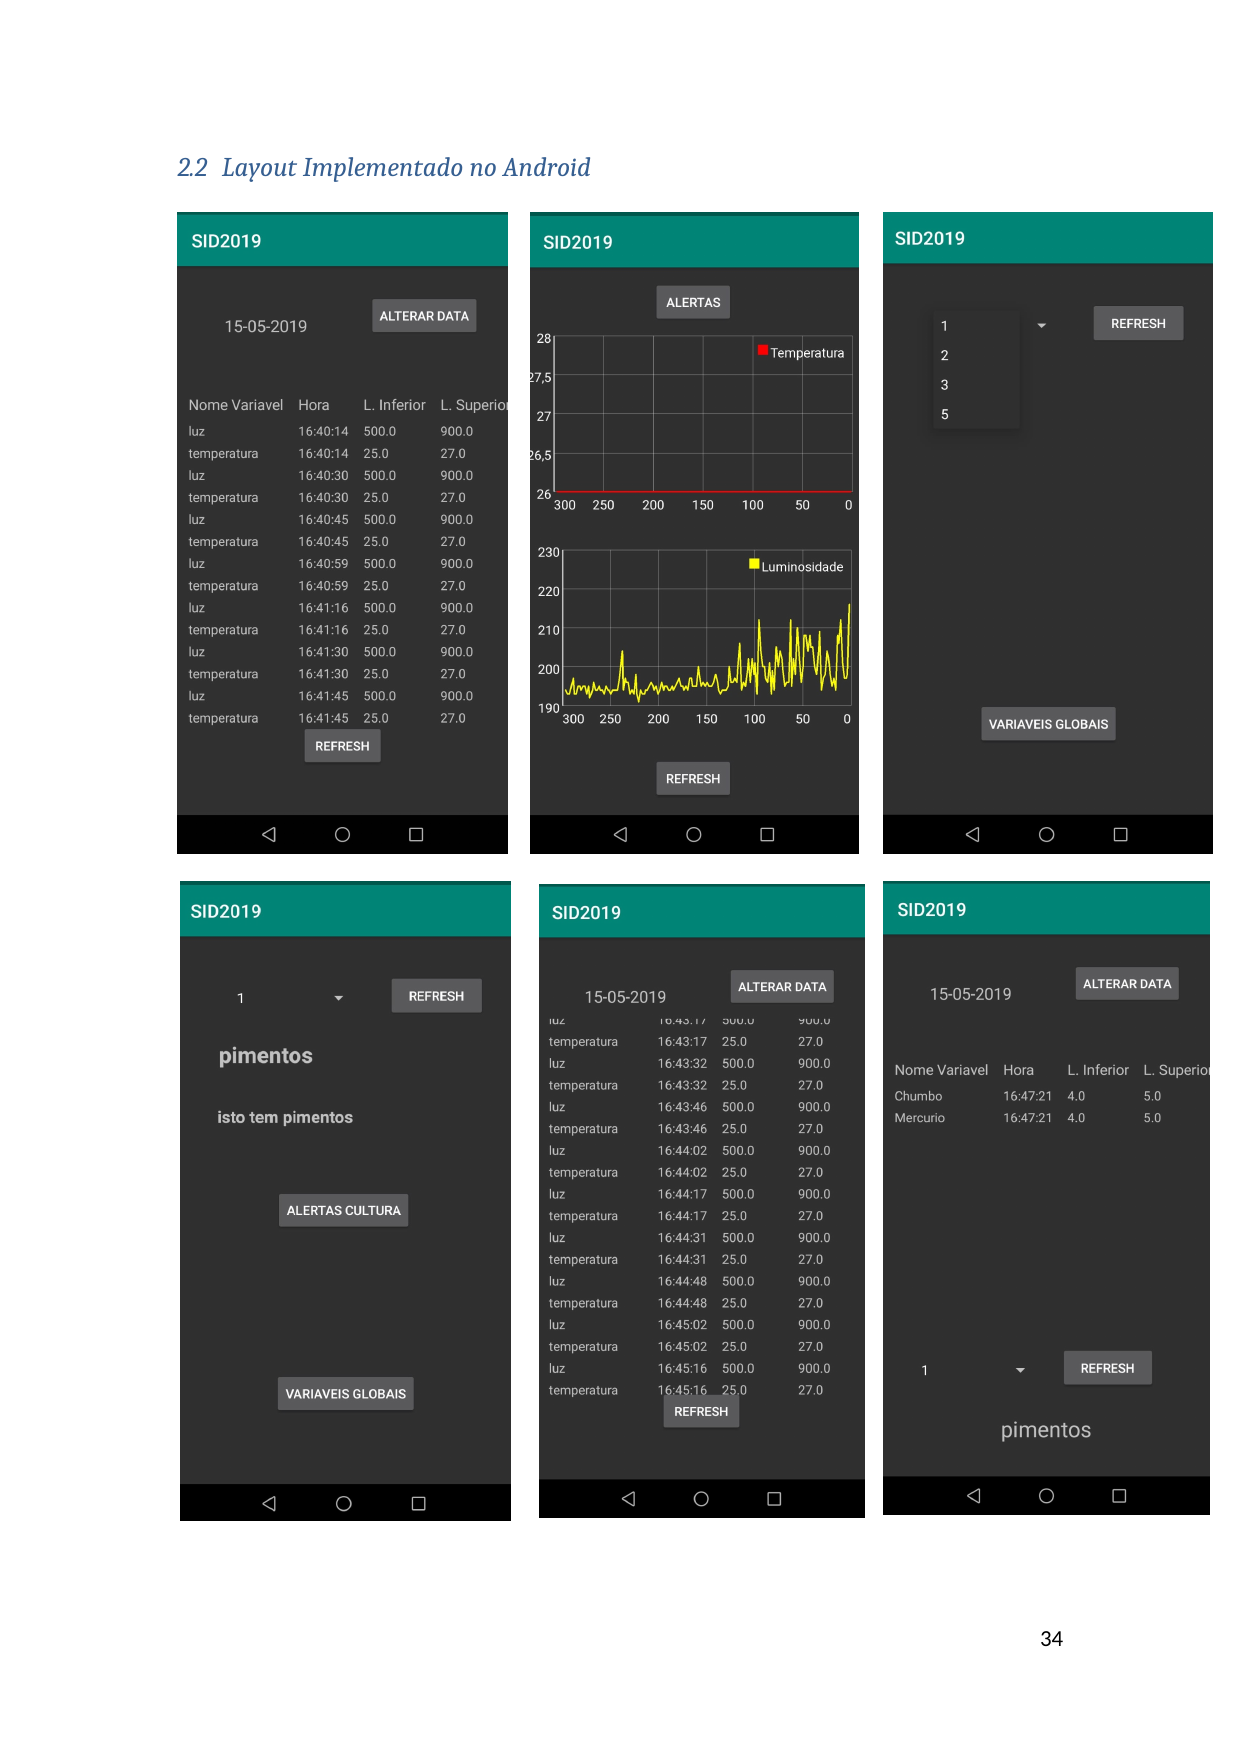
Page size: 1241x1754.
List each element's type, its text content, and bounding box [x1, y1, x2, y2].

picture [883, 212, 1213, 854]
picture [883, 881, 1210, 1515]
picture [530, 212, 859, 854]
picture [539, 884, 865, 1518]
picture [180, 881, 511, 1521]
subtitle Layout Implementado no Android [177, 152, 1063, 183]
picture [177, 212, 508, 854]
